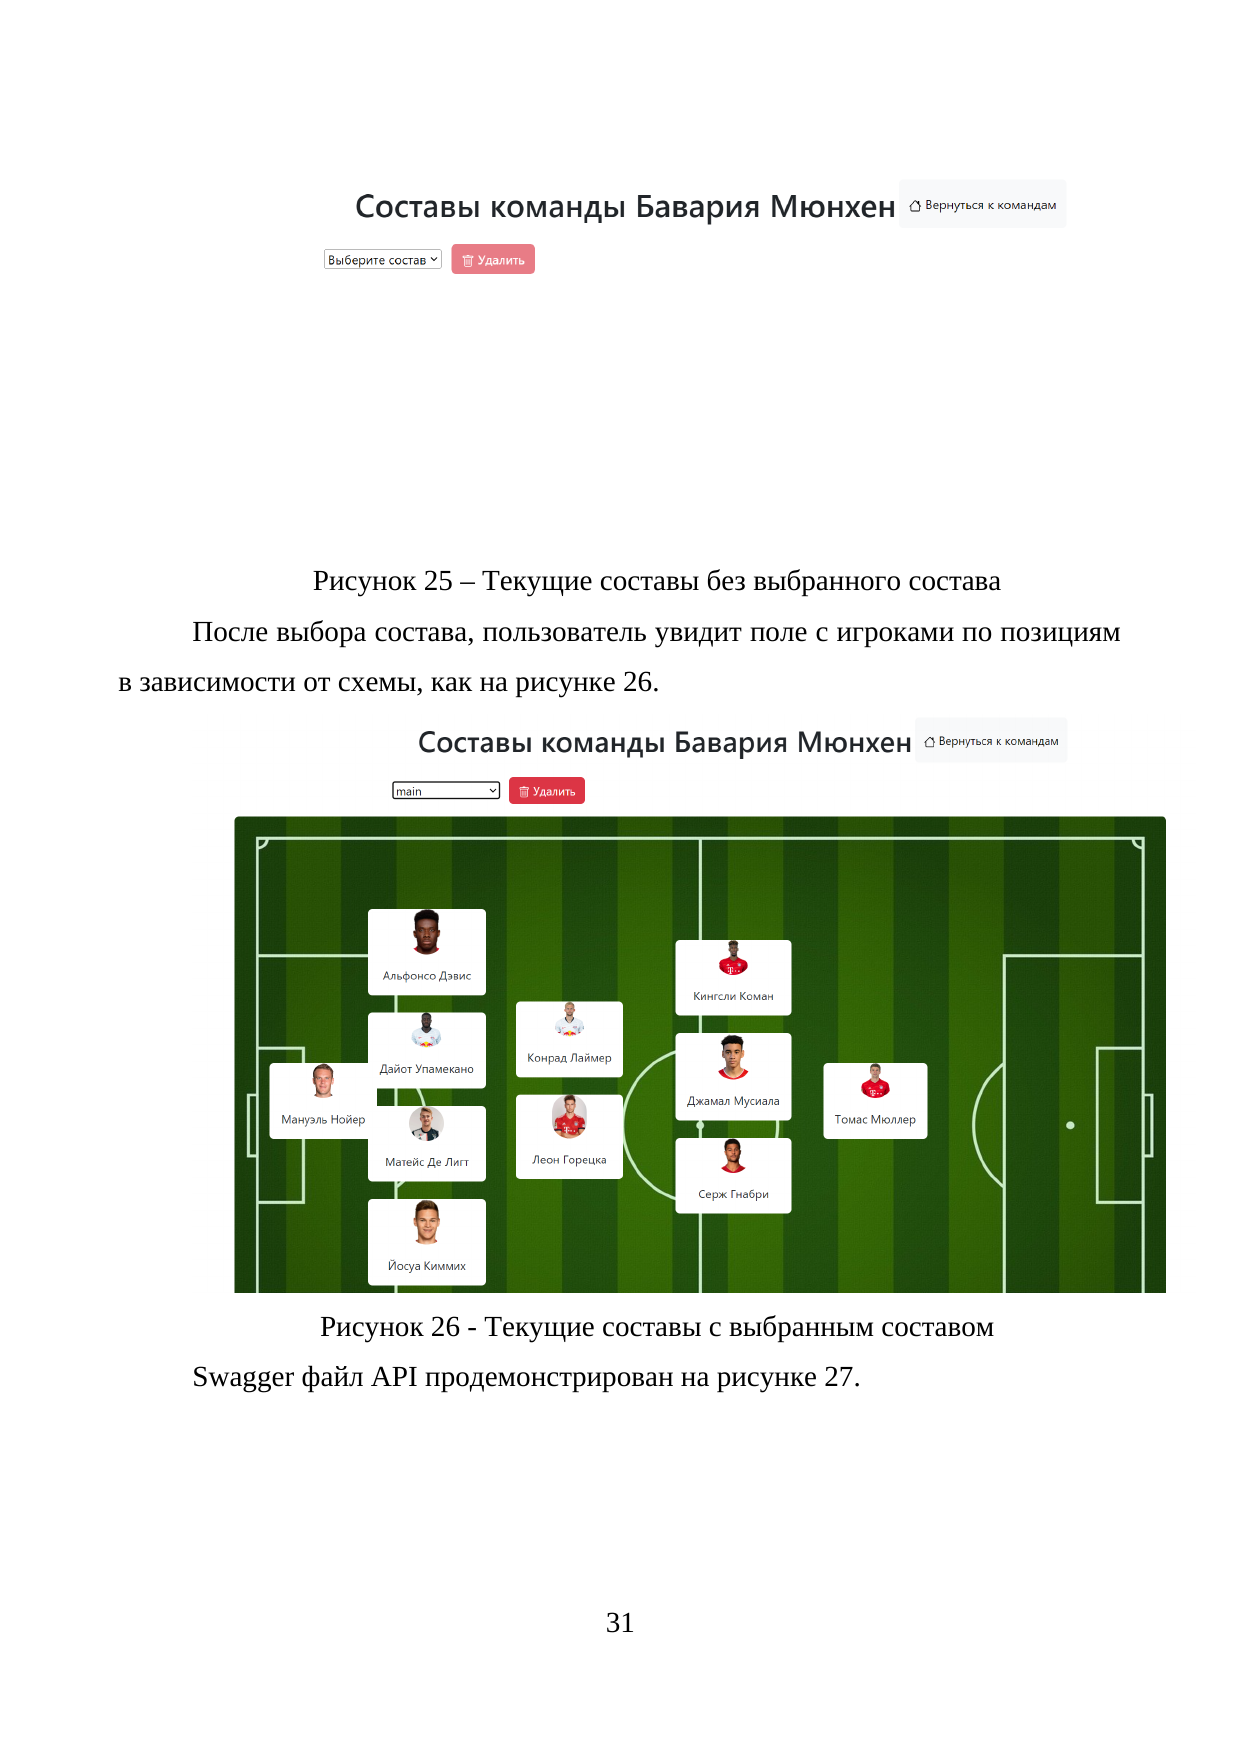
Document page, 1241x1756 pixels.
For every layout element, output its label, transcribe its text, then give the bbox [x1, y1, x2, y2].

picture [192, 714, 1197, 1293]
text После выбора состава, пользователь увидит поле с игроками по позициям в зависимости от схемы, как на рисунке 26. [118, 614, 1122, 698]
picture [192, 177, 1197, 547]
text Рисунок 25 – Текущие составы без выбранного состава [118, 563, 1122, 597]
text Swagger файл API продемонстрирован на рисунке 27. [118, 1359, 1122, 1393]
text Рисунок 26 - Текущие составы с выбранным составом [118, 1309, 1122, 1343]
